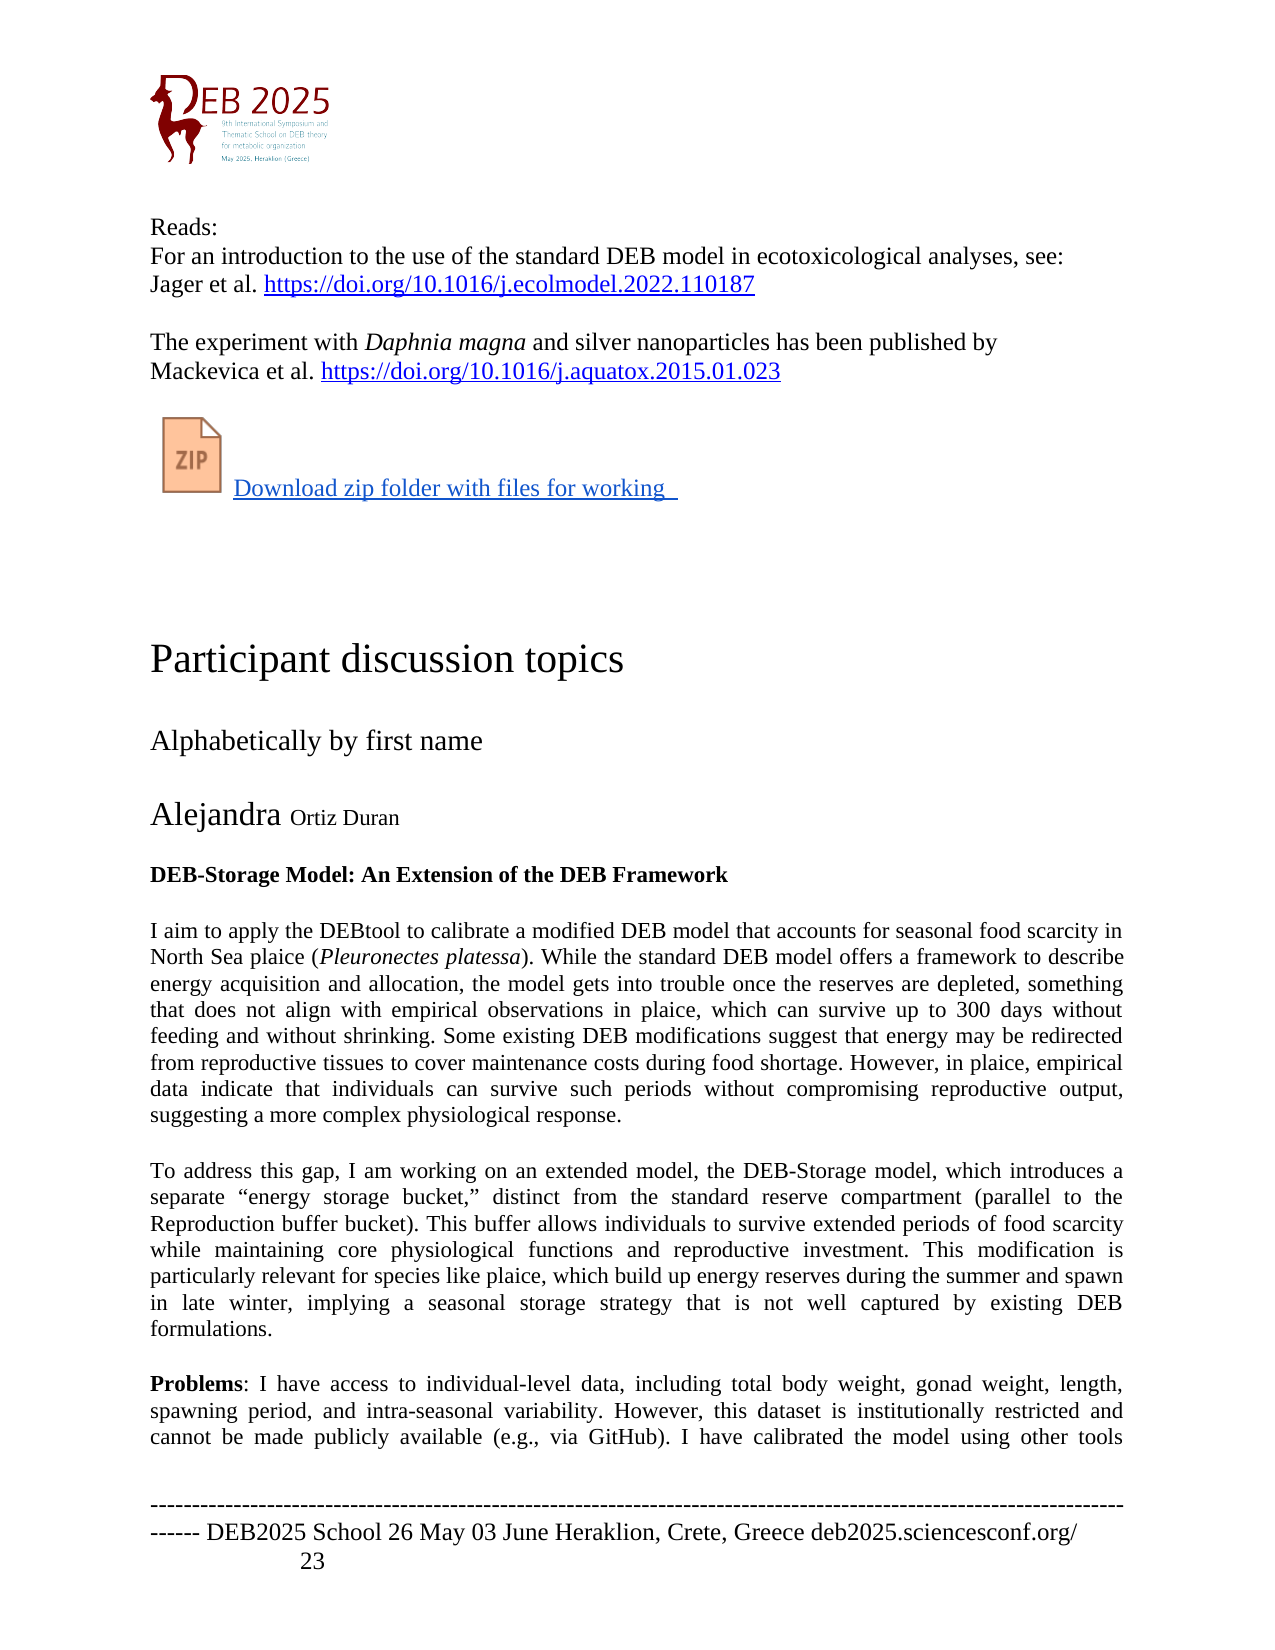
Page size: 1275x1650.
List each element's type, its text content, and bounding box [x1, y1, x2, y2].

text Download zip folder with files for working [150, 413, 1125, 502]
text Mackevica et al. https://doi.org/10.1016/j.aquatox.2015.01.023 [150, 356, 1125, 384]
subtitle Alejandra Ortiz Duran [150, 794, 1125, 832]
text Jager et al. https://doi.org/10.1016/j.ecolmodel.2022.110187 [150, 269, 1125, 298]
text I aim to apply the DEBtool to calibrate a modified DEB model that accounts for seasonal food scarcity in North Sea plaice (Pleuronectes platessa). While the standard DEB model offers a framework to describe energy acquisition and allocation, the model gets into trouble once the reserves are depleted, something that does not align with empirical observations in plaice, which can survive up to 300 days without feeding and without shrinking. Some existing DEB modifications suggest that energy may be redirected from reproductive tissues to cover maintenance costs during food shortage. However, in plaice, empirical data indicate that individuals can survive such periods without compromising reproductive output, suggesting a more complex physiological response. [150, 917, 1125, 1128]
text DEB-Storage Model: An Extension of the DEB Framework [150, 861, 1125, 888]
subtitle Participant discussion topics [150, 633, 1125, 681]
picture [150, 75, 329, 164]
text Reads: [150, 212, 1125, 241]
text The experiment with Daphnia magna and silver nanoparticles has been published by [150, 327, 1125, 356]
text For an introduction to the use of the standard DEB model in ecotoxicological analyses, see: [150, 241, 1125, 269]
subtitle Alphabetically by first name [150, 723, 1125, 756]
text To address this gap, I am working on an extended model, the DEB-Storage model, which introduces a separate “energy storage bucket,” distinct from the standard reserve compartment (parallel to the Reproduction buffer bucket). This buffer allows individuals to survive extended periods of food scarcity while maintaining core physiological functions and reproductive investment. This modification is particularly relevant for species like plaice, which build up energy reserves during the summer and spawn in late winter, implying a seasonal storage strategy that is not well captured by existing DEB formulations. [150, 1157, 1125, 1341]
picture [150, 413, 234, 497]
